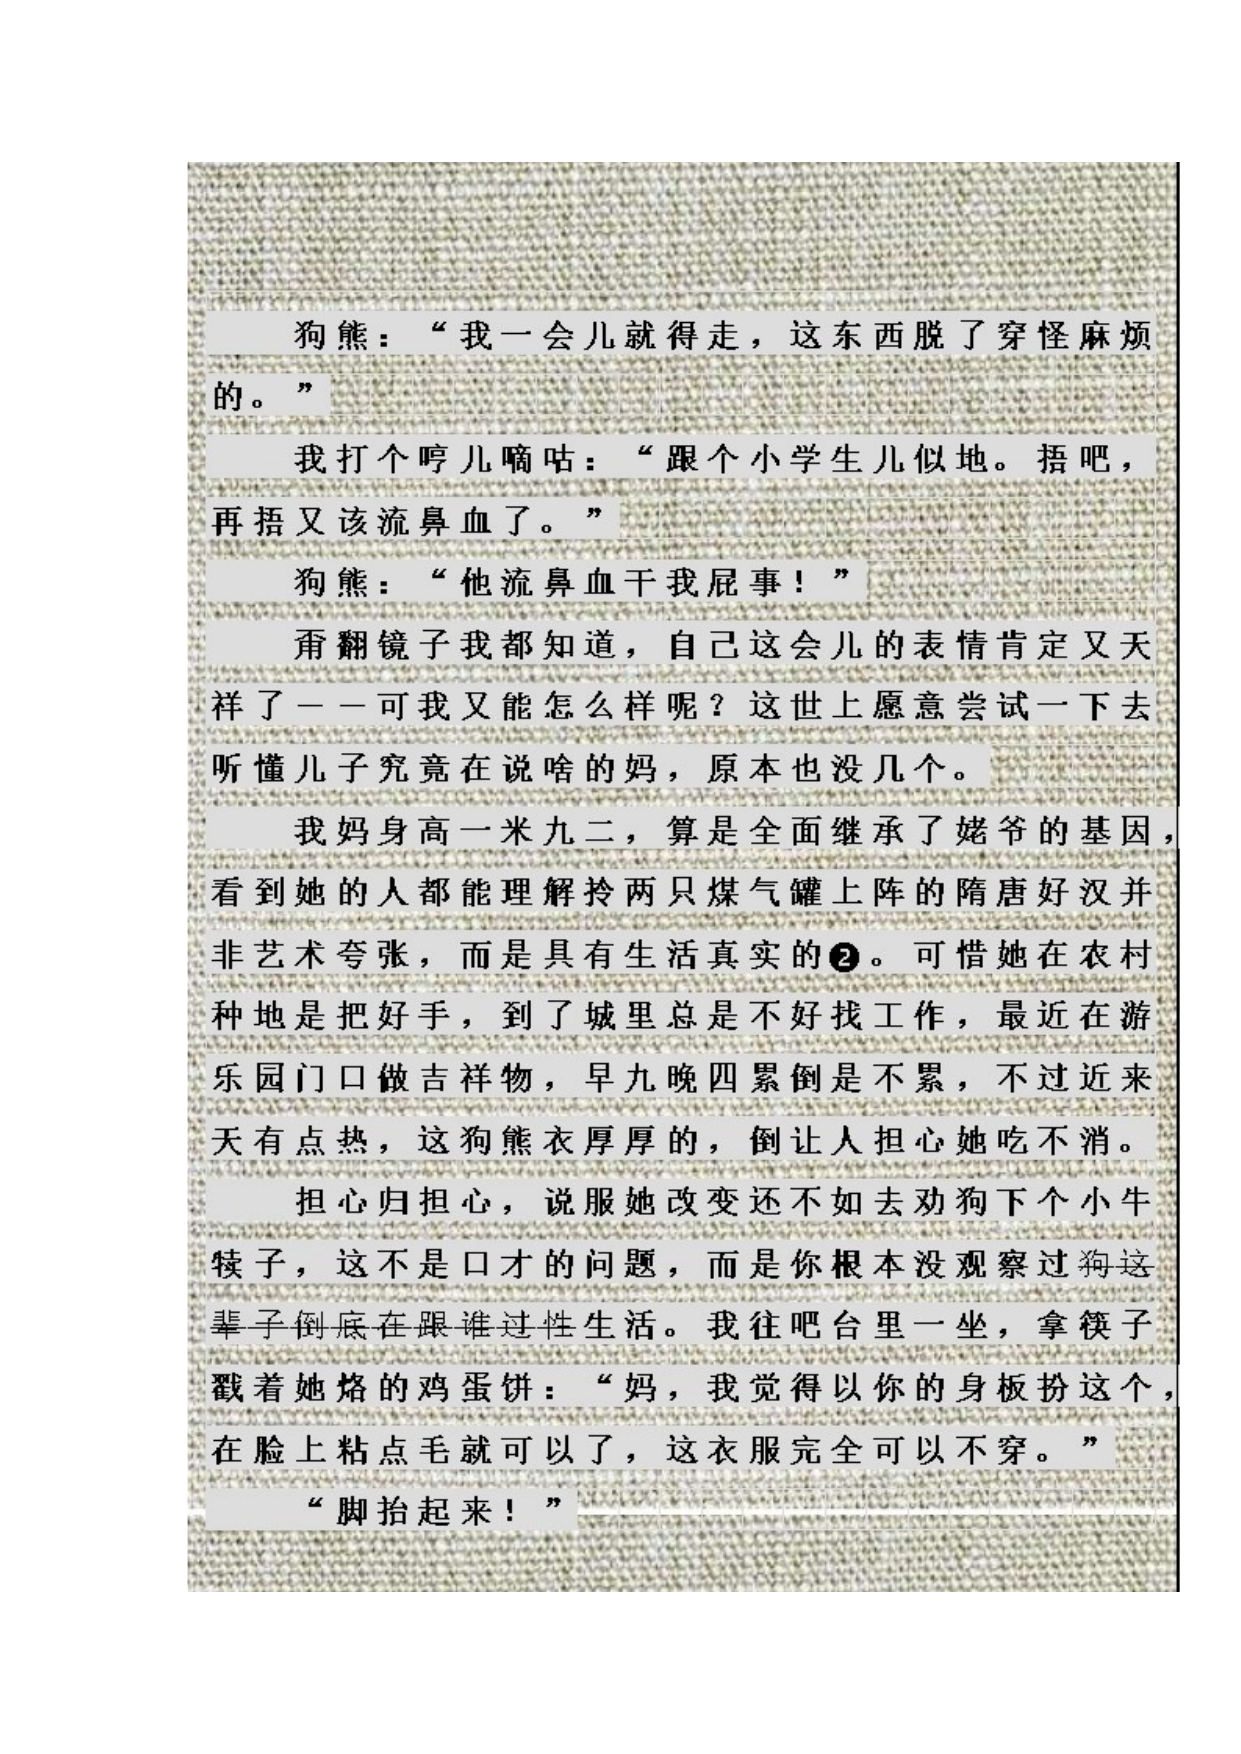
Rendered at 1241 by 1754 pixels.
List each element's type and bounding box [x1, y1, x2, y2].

picture [187, 162, 1180, 1592]
